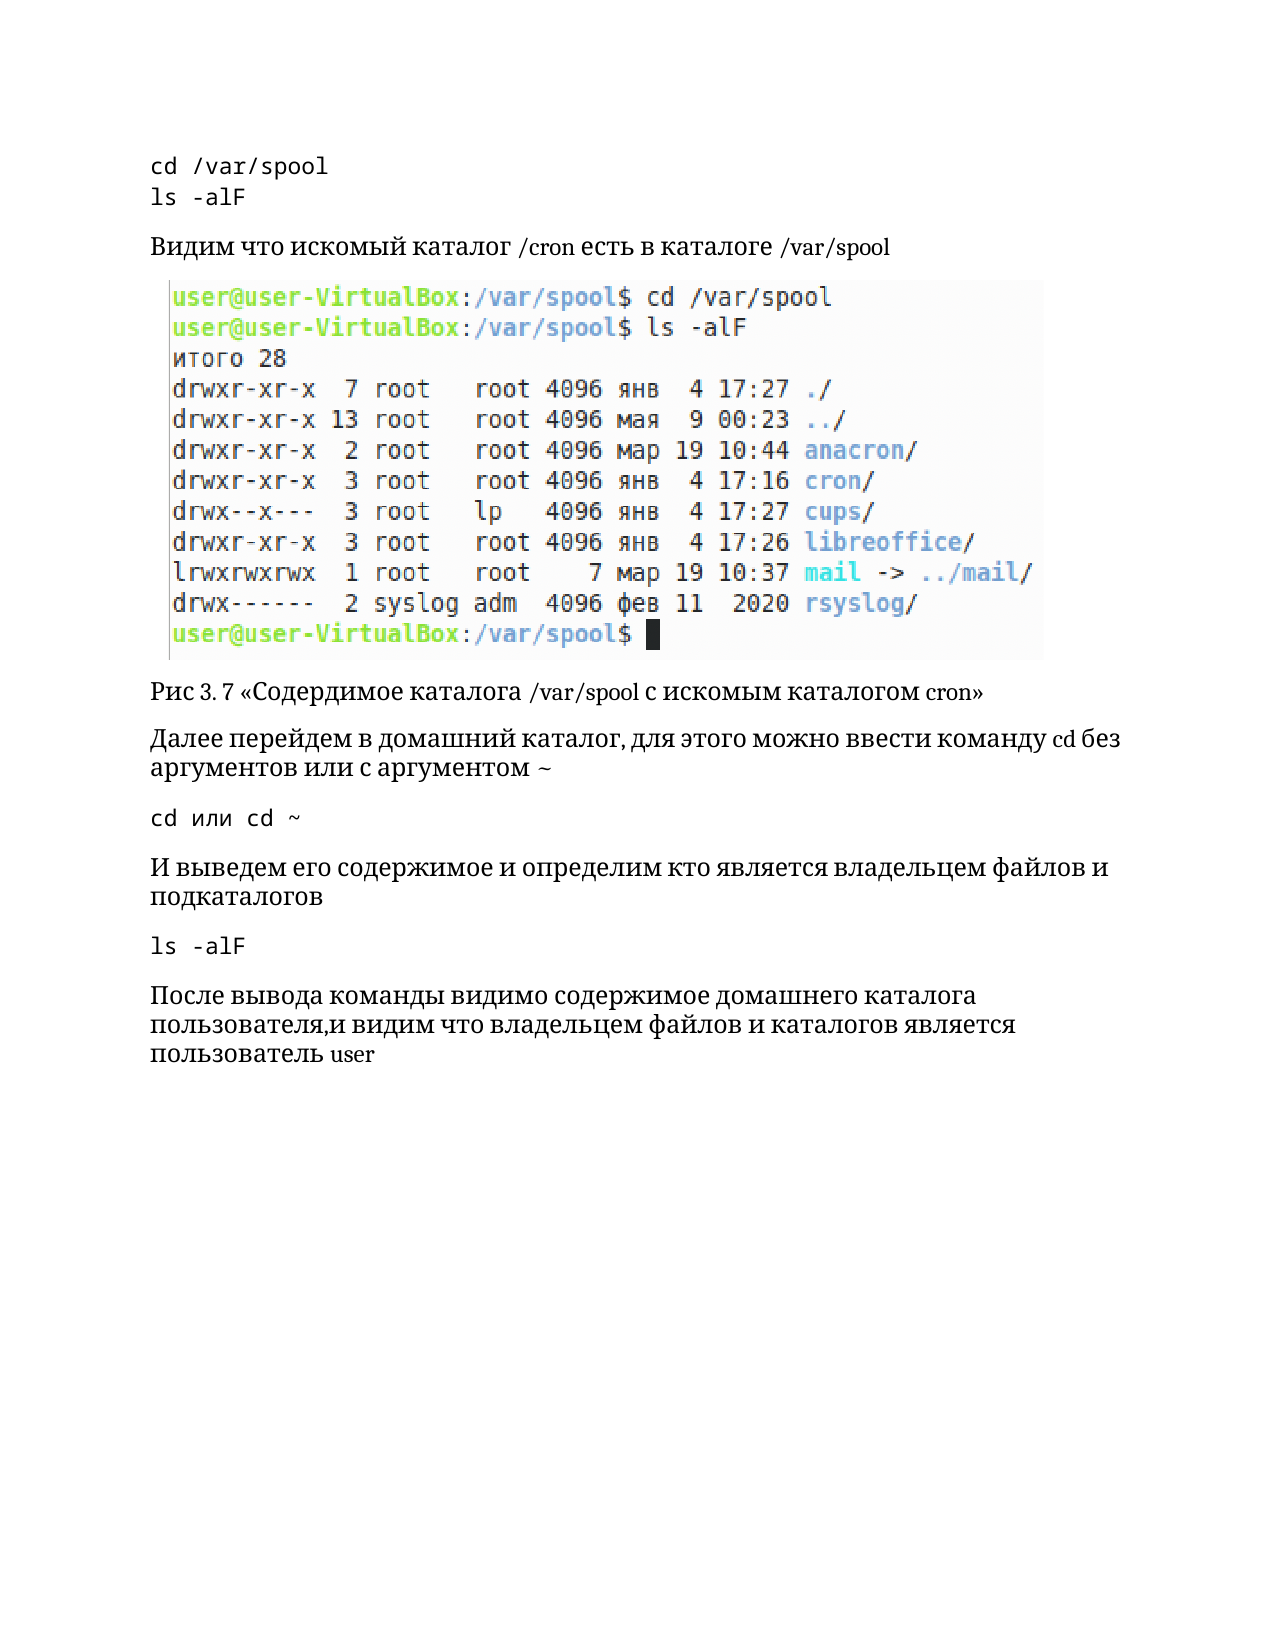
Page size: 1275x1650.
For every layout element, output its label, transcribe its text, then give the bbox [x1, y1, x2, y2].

text И выведем его содержимое и определим кто является владельцем файлов и подкаталогов [150, 854, 1125, 911]
text cd /var/spool ls -alF [150, 150, 1125, 212]
text cd или cd ~ [150, 802, 1125, 833]
text ls -alF [150, 930, 1125, 961]
text После вывода команды видимо содержимое домашнего каталога пользователя,и видим что владельцем файлов и каталогов является пользователь user [150, 982, 1125, 1068]
text Рис 3. 7 «Содердимое каталога /var/spool с искомым каталогом cron» [150, 678, 1125, 707]
text Видим что искомый каталог /cron есть в каталоге /var/spool [150, 233, 1125, 262]
text Далее перейдем в домашний каталог, для этого можно ввести команду cd без аргументов или с аргументом ~ [150, 725, 1125, 783]
picture [168, 280, 1044, 660]
